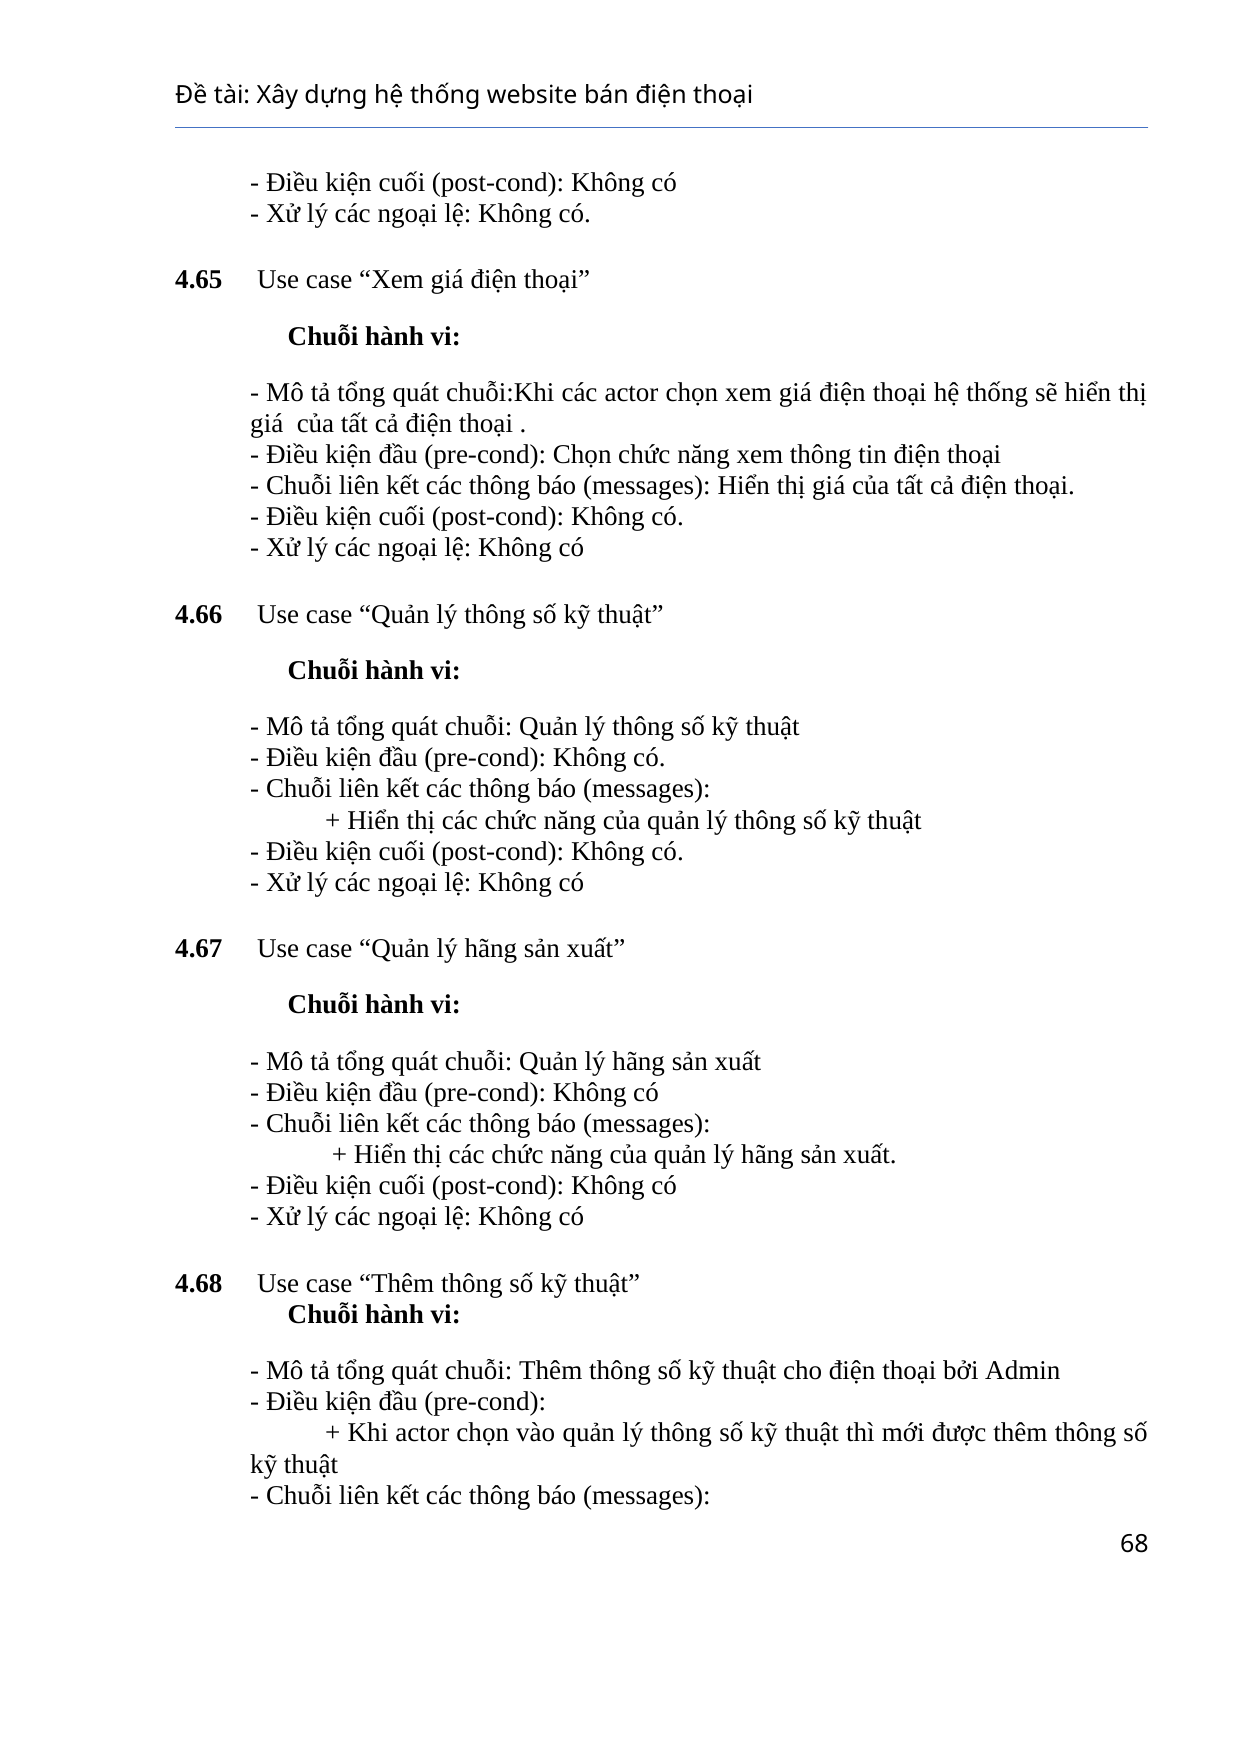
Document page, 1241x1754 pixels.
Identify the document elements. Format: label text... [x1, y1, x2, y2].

subtitle Use case “Quản lý thông số kỹ thuật” [175, 598, 1148, 629]
text - Xử lý các ngoại lệ: Không có. [250, 197, 1148, 228]
subtitle Use case “Quản lý hãng sản xuất” [175, 932, 1148, 964]
text - Mô tả tổng quát chuỗi:Khi các actor chọn xem giá điện thoại hệ thống sẽ hiển thị giá của tất cả điện thoại . [250, 376, 1148, 438]
text - Điều kiện đầu (pre-cond): [250, 1385, 1148, 1417]
text - Xử lý các ngoại lệ: Không có [250, 866, 1148, 897]
text Chuỗi hành vi: [287, 989, 1148, 1020]
text - Điều kiện cuối (post-cond): Không có. [250, 835, 1148, 866]
text - Điều kiện cuối (post-cond): Không có [250, 166, 1148, 197]
text - Chuỗi liên kết các thông báo (messages): [250, 1107, 1148, 1138]
text - Mô tả tổng quát chuỗi: Quản lý thông số kỹ thuật [250, 710, 1148, 741]
text - Chuỗi liên kết các thông báo (messages): [250, 1479, 1148, 1510]
text - Xử lý các ngoại lệ: Không có [250, 1201, 1148, 1232]
text - Chuỗi liên kết các thông báo (messages): Hiển thị giá của tất cả điện thoại. [250, 469, 1148, 500]
text - Điều kiện cuối (post-cond): Không có. [250, 500, 1148, 532]
subtitle Use case “Xem giá điện thoại” [175, 263, 1148, 295]
subtitle Use case “Thêm thông số kỹ thuật” [175, 1267, 1148, 1298]
text Chuỗi hành vi: [287, 320, 1148, 351]
text + Hiển thị các chức năng của quản lý hãng sản xuất. [250, 1138, 1148, 1169]
text - Mô tả tổng quát chuỗi: Thêm thông số kỹ thuật cho điện thoại bởi Admin [250, 1354, 1148, 1385]
text Chuỗi hành vi: [287, 654, 1148, 685]
list Chuỗi hành vi: [287, 1298, 1148, 1329]
text - Điều kiện đầu (pre-cond): Chọn chức năng xem thông tin điện thoại [250, 438, 1148, 469]
text - Điều kiện đầu (pre-cond): Không có. [250, 741, 1148, 773]
text - Mô tả tổng quát chuỗi: Quản lý hãng sản xuất [250, 1045, 1148, 1076]
text - Điều kiện cuối (post-cond): Không có [250, 1169, 1148, 1201]
text - Chuỗi liên kết các thông báo (messages): [250, 773, 1148, 804]
text - Điều kiện đầu (pre-cond): Không có [250, 1076, 1148, 1107]
text + Khi actor chọn vào quản lý thông số kỹ thuật thì mới được thêm thông số kỹ thuật [250, 1417, 1148, 1479]
text + Hiển thị các chức năng của quản lý thông số kỹ thuật [250, 804, 1148, 835]
text - Xử lý các ngoại lệ: Không có [250, 532, 1148, 563]
